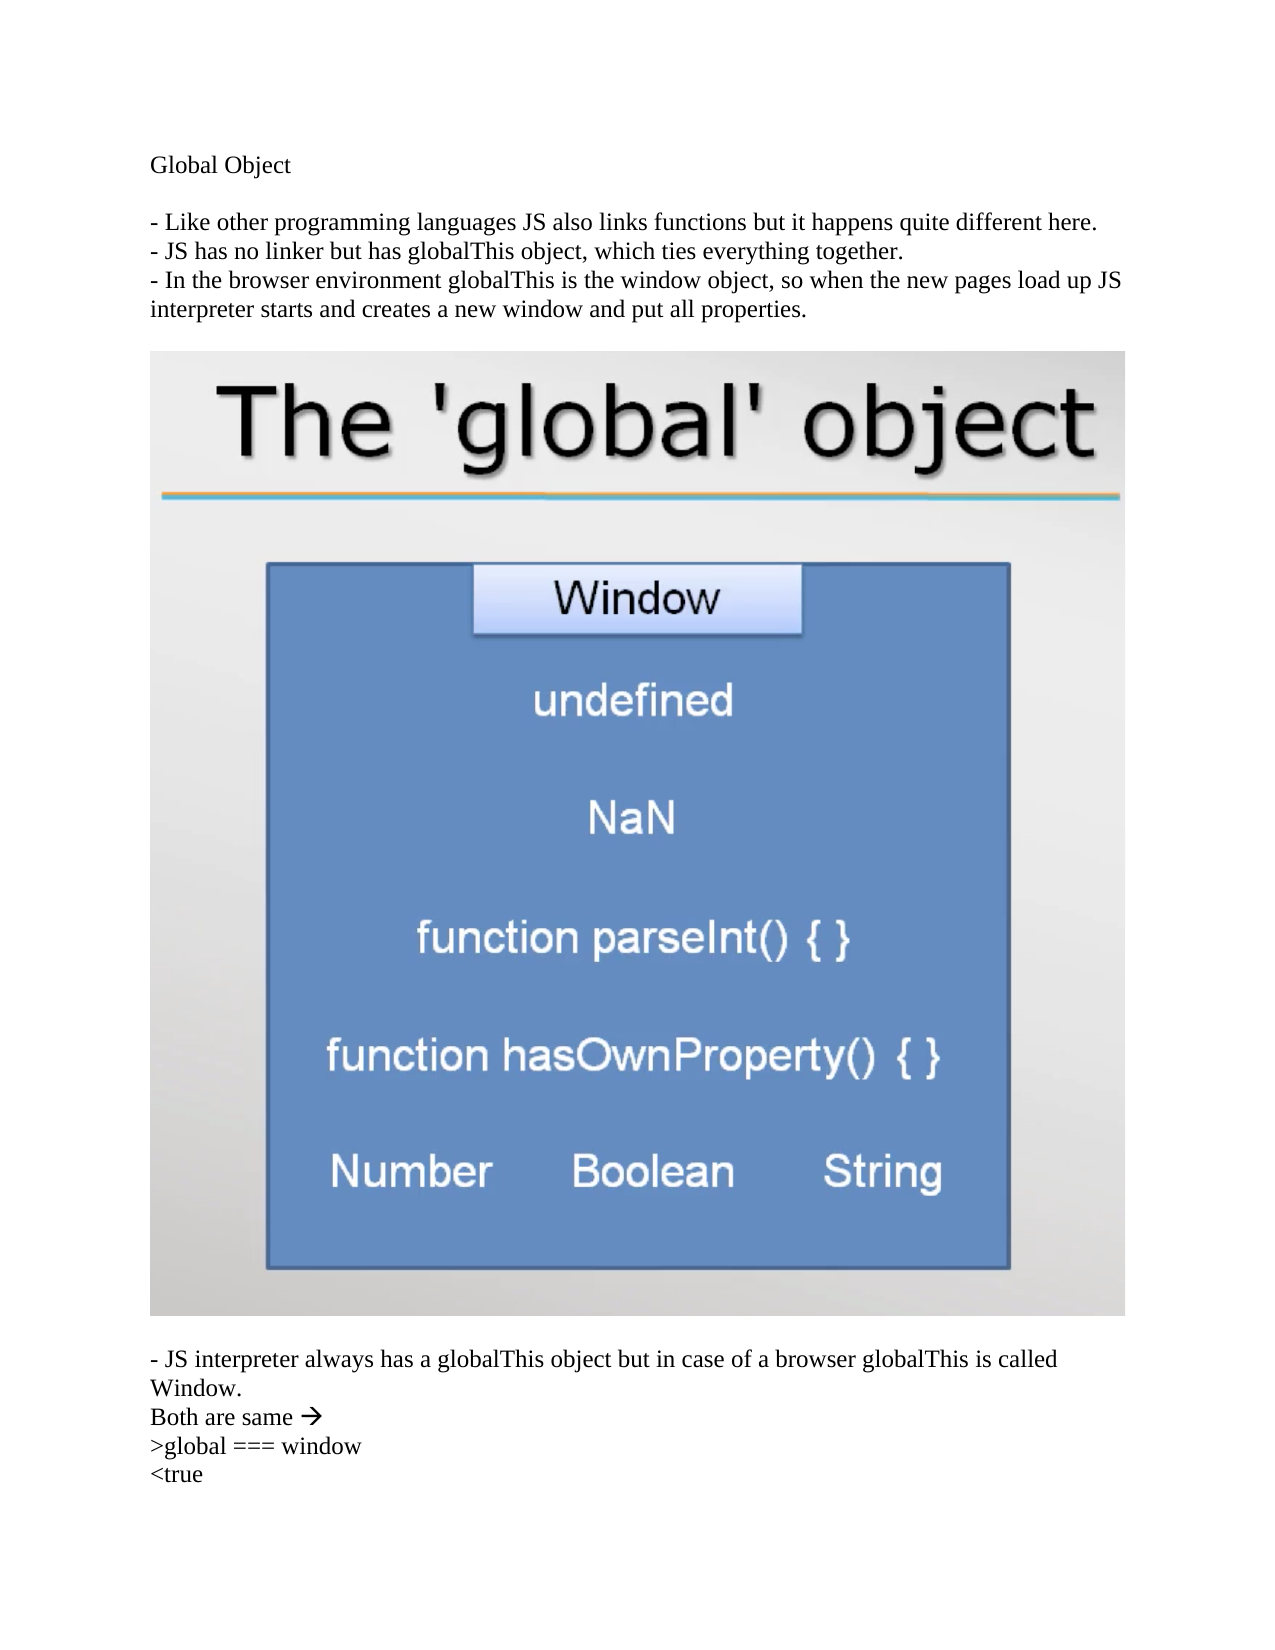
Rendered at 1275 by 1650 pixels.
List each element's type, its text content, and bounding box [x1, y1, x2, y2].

text - In the browser environment globalThis is the window object, so when the new pages load up JS interpreter starts and creates a new window and put all properties. [150, 265, 1125, 322]
picture [150, 351, 1125, 1316]
text Global Object [150, 150, 1125, 179]
text - Like other programming languages JS also links functions but it happens quite different here. [150, 207, 1125, 236]
text - JS has no linker but has globalThis object, which ties everything together. [150, 236, 1125, 265]
text >global === window [150, 1431, 1125, 1459]
text - JS interpreter always has a globalThis object but in case of a browser globalThis is called Window. [150, 1344, 1125, 1402]
text Both are same [150, 1402, 1125, 1431]
text <true [150, 1459, 1125, 1488]
